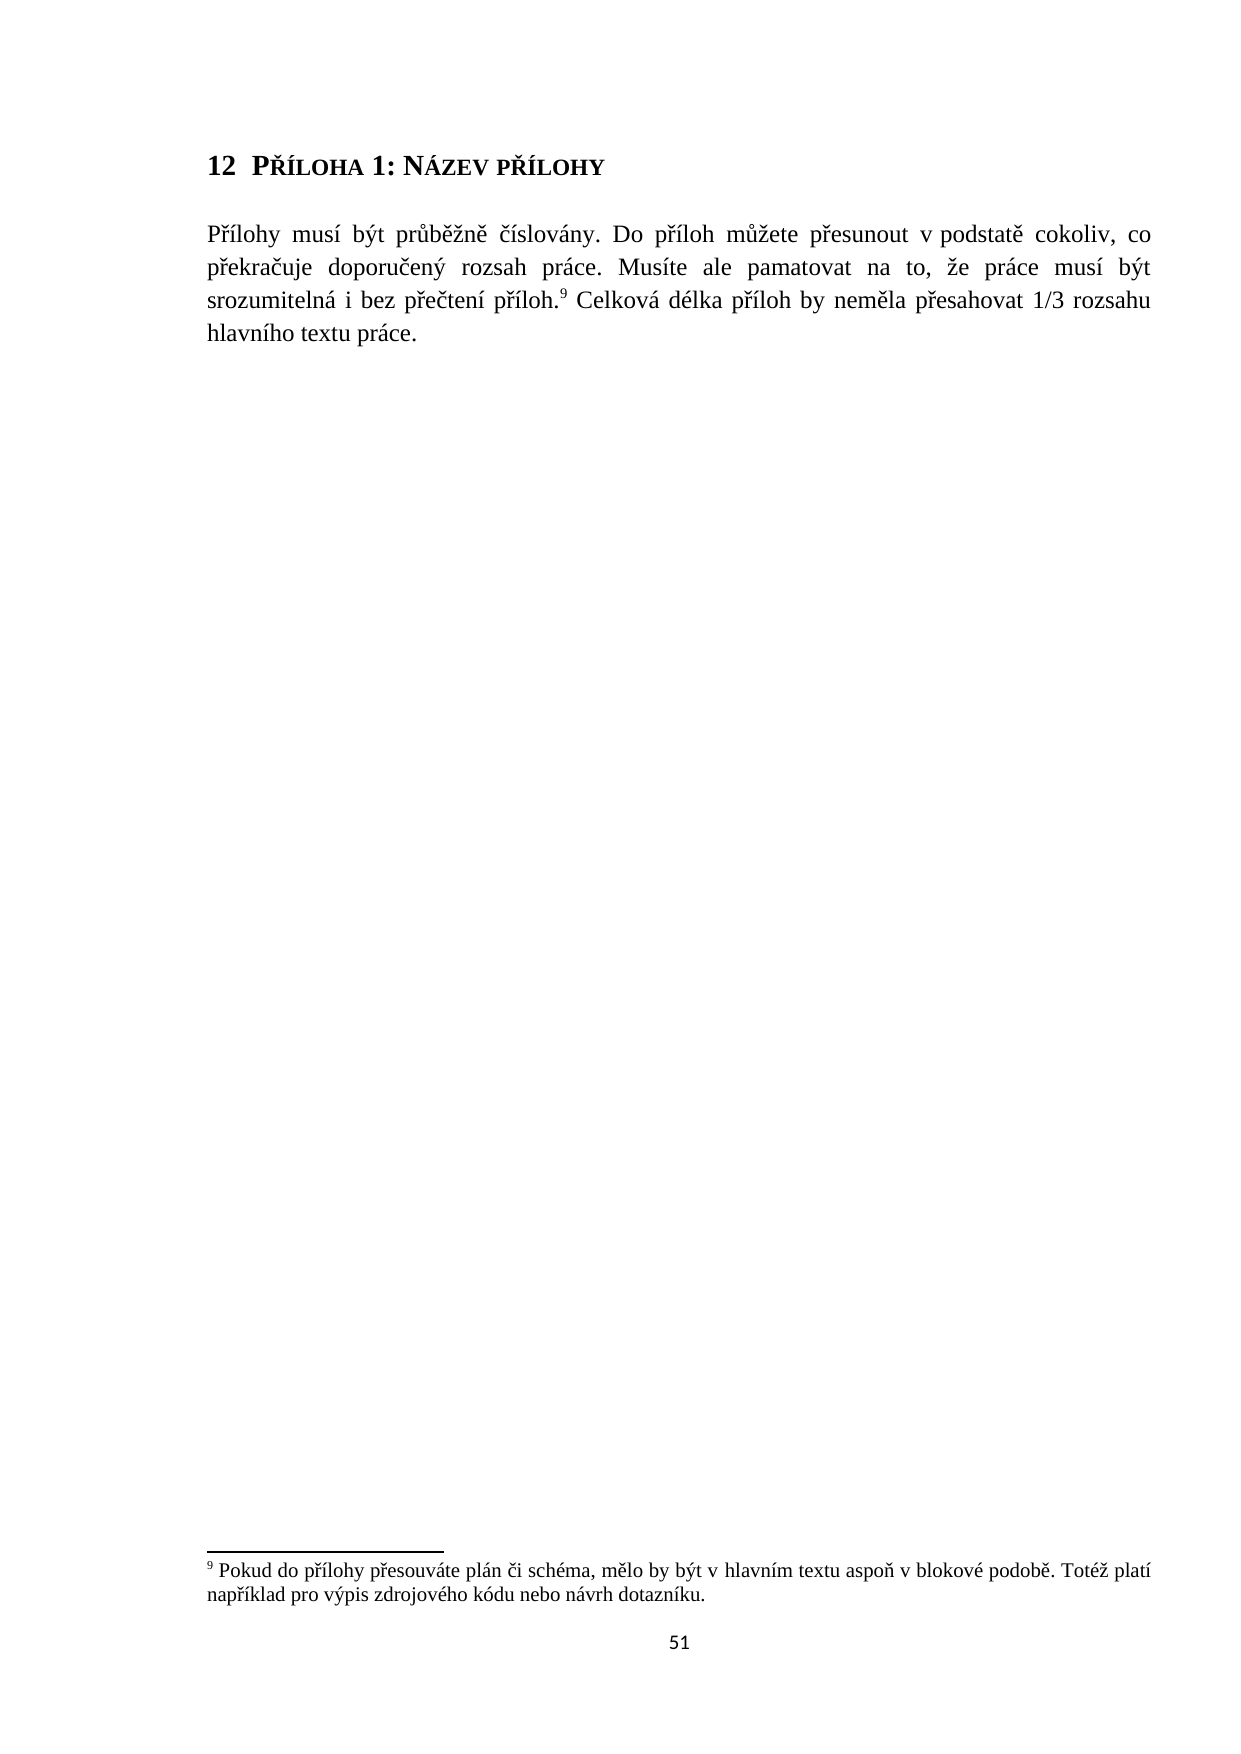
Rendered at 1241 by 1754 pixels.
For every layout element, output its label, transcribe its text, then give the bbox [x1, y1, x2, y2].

subtitle Příloha 1: Název přílohy [207, 148, 1152, 181]
text Přílohy musí být průběžně číslovány. Do příloh můžete přesunout v podstatě cokoliv, co překračuje doporučený rozsah práce. Musíte ale pamatovat na to, že práce musí být srozumitelná i bez přečtení příloh. Celková délka příloh by neměla přesahovat 1/3 rozsahu hlavního textu práce. [207, 219, 1152, 347]
